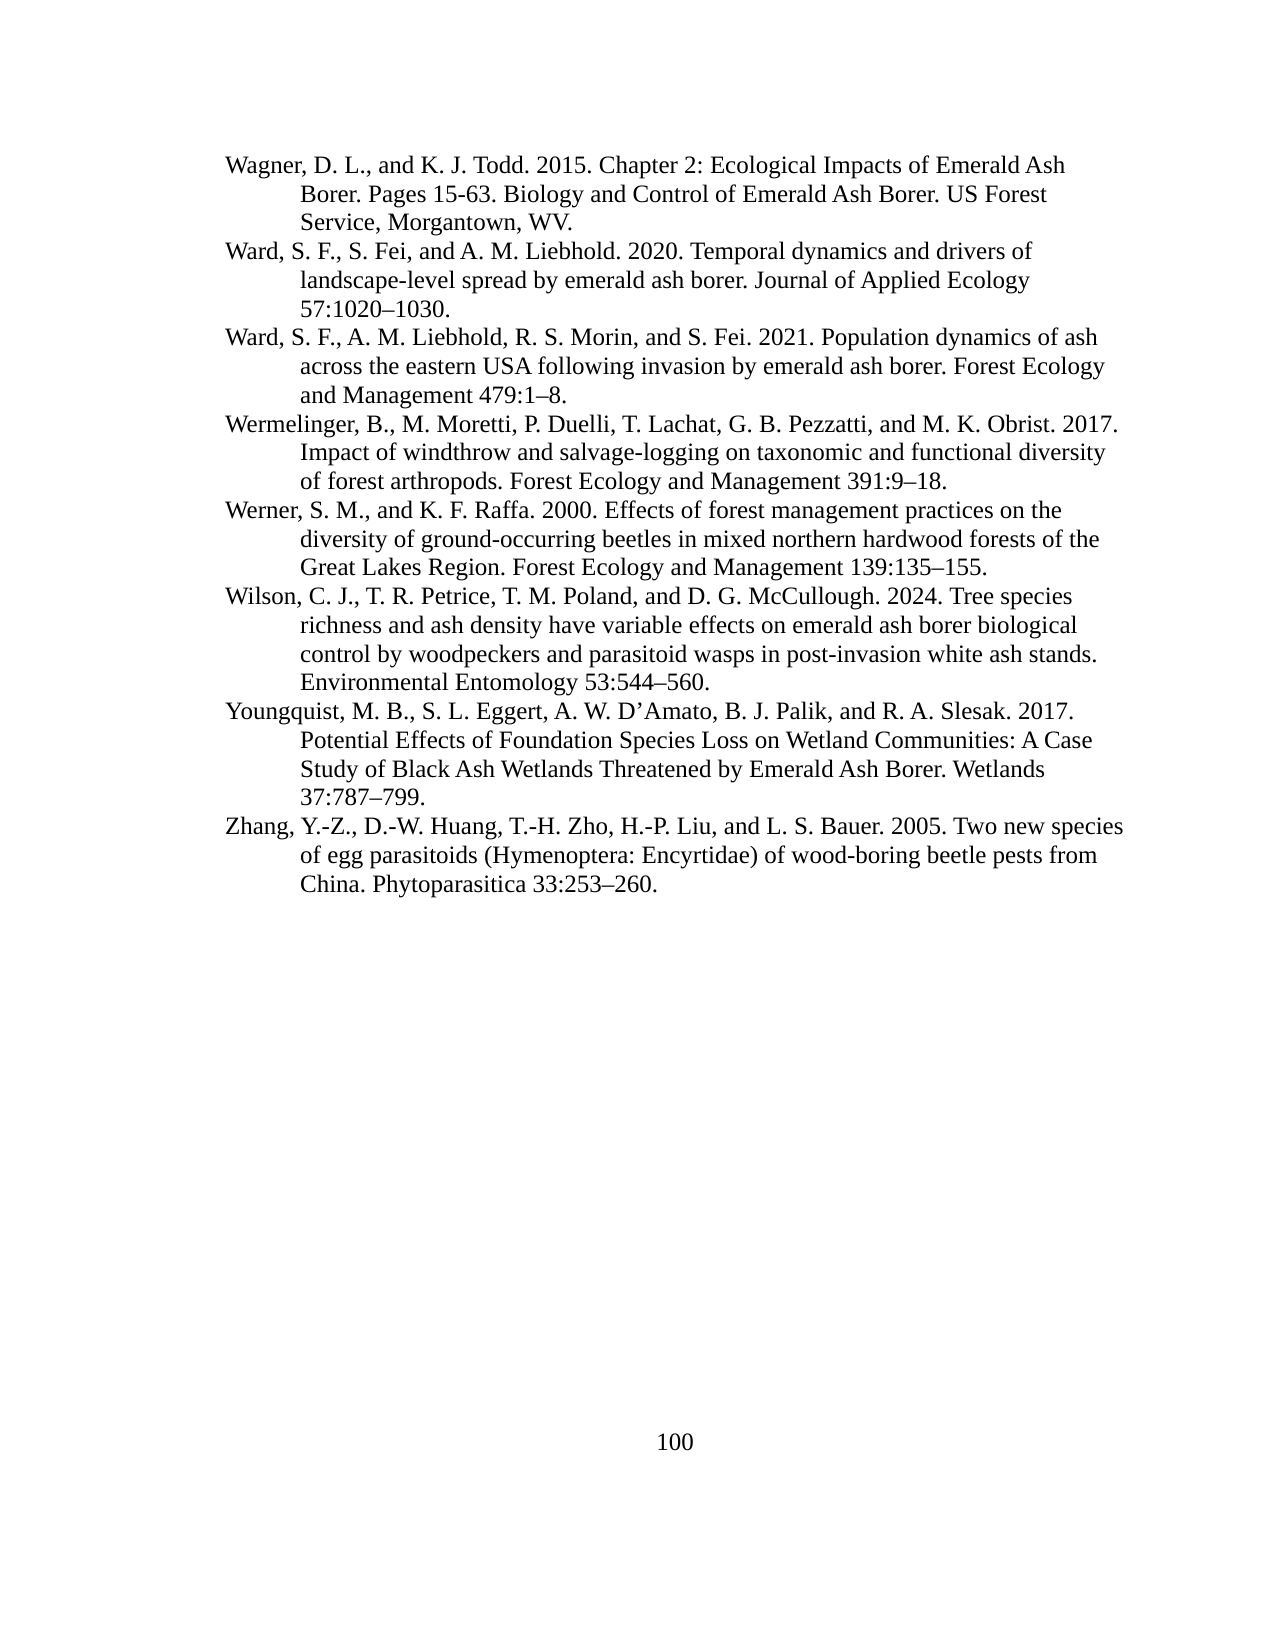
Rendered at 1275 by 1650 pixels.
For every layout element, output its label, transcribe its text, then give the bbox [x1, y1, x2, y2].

text Wilson, C. J., T. R. Petrice, T. M. Poland, and D. G. McCullough. 2024. Tree species richness and ash density have variable effects on emerald ash borer biological control by woodpeckers and parasitoid wasps in post-invasion white ash stands. Environmental Entomology 53:544–560. [225, 581, 1125, 696]
text Ward, S. F., A. M. Liebhold, R. S. Morin, and S. Fei. 2021. Population dynamics of ash across the eastern USA following invasion by emerald ash borer. Forest Ecology and Management 479:1–8. [225, 322, 1125, 409]
text Ward, S. F., S. Fei, and A. M. Liebhold. 2020. Temporal dynamics and drivers of landscape‐level spread by emerald ash borer. Journal of Applied Ecology 57:1020–1030. [225, 236, 1125, 322]
text Werner, S. M., and K. F. Raffa. 2000. Effects of forest management practices on the diversity of ground-occurring beetles in mixed northern hardwood forests of the Great Lakes Region. Forest Ecology and Management 139:135–155. [225, 495, 1125, 581]
text Youngquist, M. B., S. L. Eggert, A. W. D’Amato, B. J. Palik, and R. A. Slesak. 2017. Potential Effects of Foundation Species Loss on Wetland Communities: A Case Study of Black Ash Wetlands Threatened by Emerald Ash Borer. Wetlands 37:787–799. [225, 696, 1125, 811]
text Zhang, Y.-Z., D.-W. Huang, T.-H. Zho, H.-P. Liu, and L. S. Bauer. 2005. Two new species of egg parasitoids (Hymenoptera: Encyrtidae) of wood-boring beetle pests from China. Phytoparasitica 33:253–260. [225, 811, 1125, 897]
text Wermelinger, B., M. Moretti, P. Duelli, T. Lachat, G. B. Pezzatti, and M. K. Obrist. 2017. Impact of windthrow and salvage-logging on taxonomic and functional diversity of forest arthropods. Forest Ecology and Management 391:9–18. [225, 409, 1125, 495]
text Wagner, D. L., and K. J. Todd. 2015. Chapter 2: Ecological Impacts of Emerald Ash Borer. Pages 15-63. Biology and Control of Emerald Ash Borer. US Forest Service, Morgantown, WV. [225, 150, 1125, 236]
